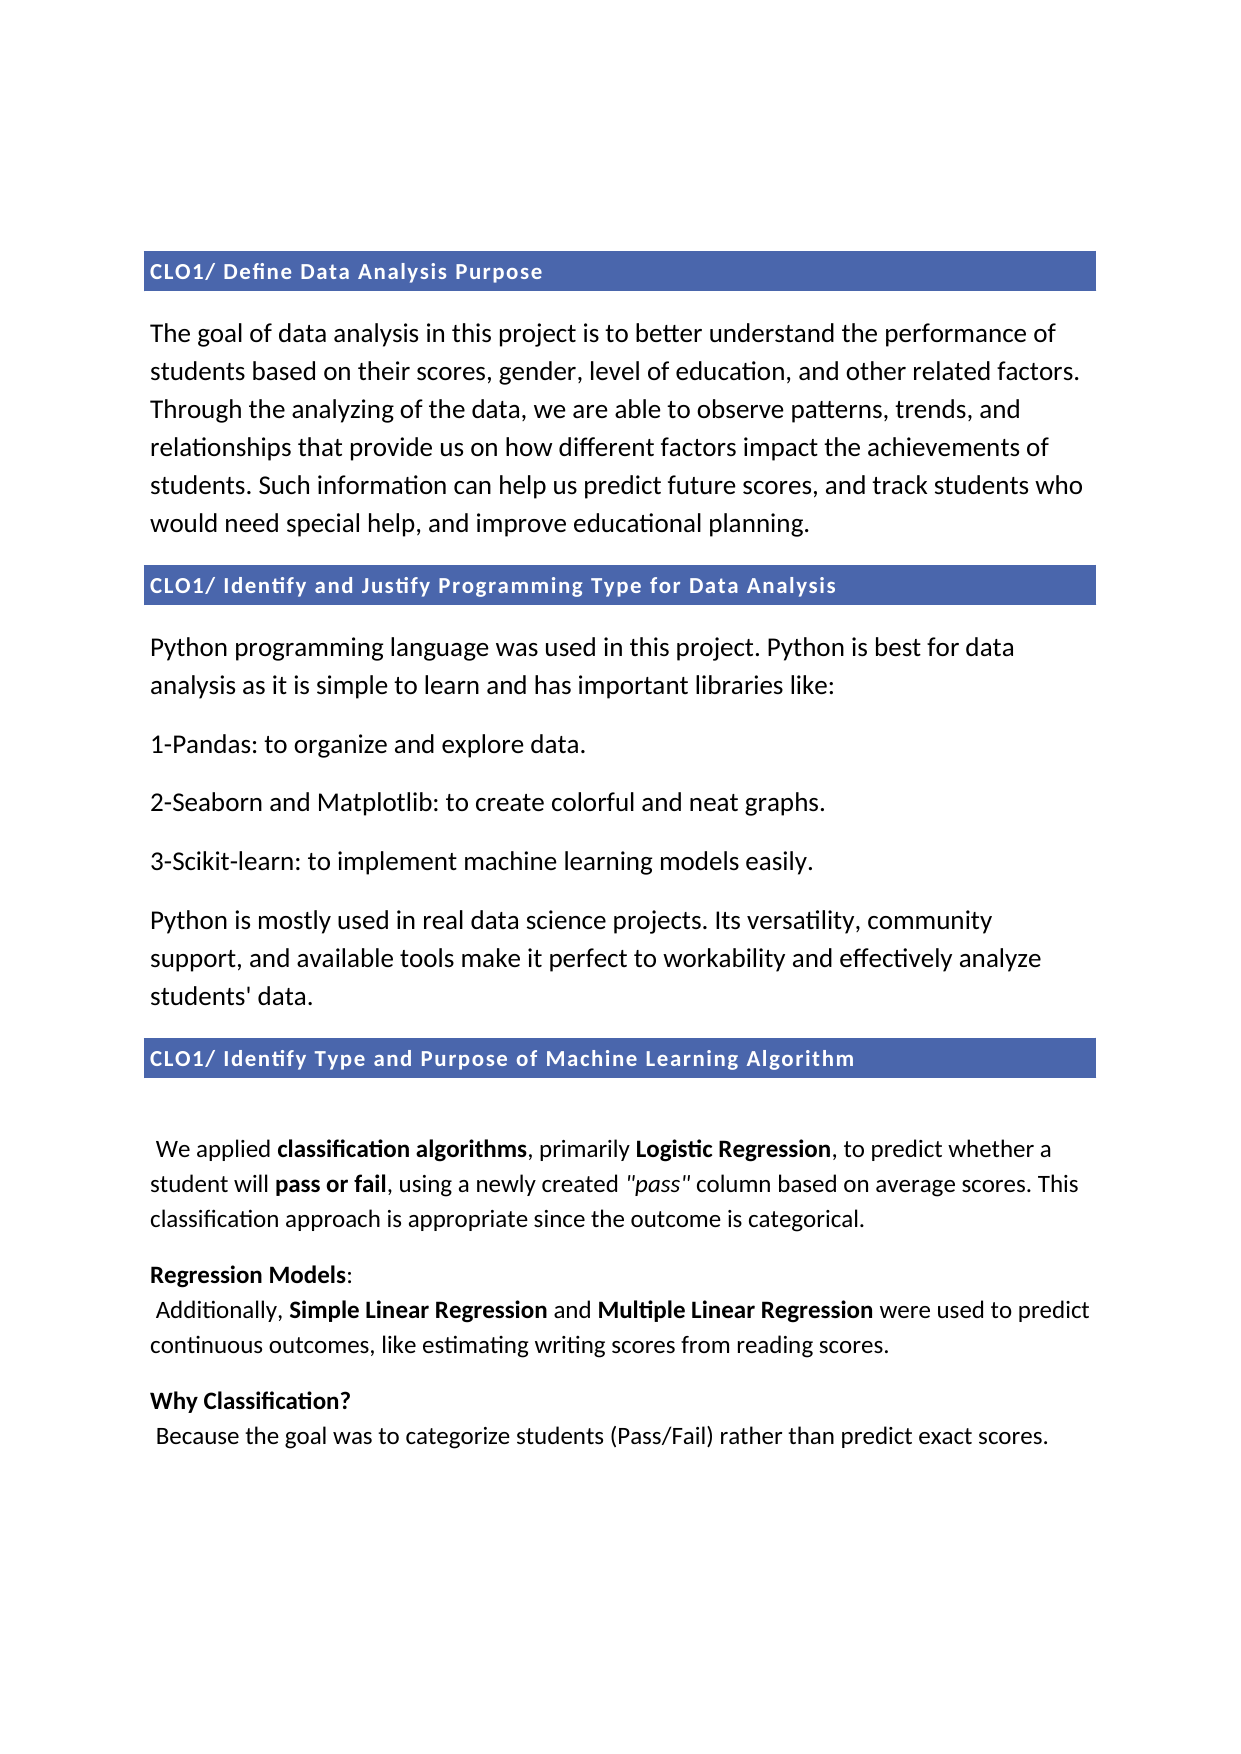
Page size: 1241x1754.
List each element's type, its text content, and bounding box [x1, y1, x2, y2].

subtitle CLO1/ Define Data Analysis Purpose [150, 257, 1090, 285]
text Python is mostly used in real data science projects. Its versatility, community support, and available tools make it perfect to workability and effectively analyze students' data. [150, 903, 1090, 1012]
subtitle CLO1/ Identify Type and Purpose of Machine Learning Algorithm [150, 1044, 1090, 1072]
subtitle CLO1/ Identify and Justify Programming Type for Data Analysis [150, 571, 1090, 599]
text 1-Pandas: to organize and explore data. [150, 727, 1090, 760]
text The goal of data analysis in this project is to better understand the performance of students based on their scores, gender, level of education, and other related factors. Through the analyzing of the data, we are able to observe patterns, trends, and relationships that provide us on how different factors impact the achievements of students. Such information can help us predict future scores, and track students who would need special help, and improve educational planning. [150, 316, 1090, 539]
text Why Classification? Because the goal was to categorize students (Pass/Fail) rather than predict exact scores. [150, 1385, 1090, 1450]
text Python programming language was used in this project. Python is best for data analysis as it is simple to learn and has important libraries like: [150, 630, 1090, 701]
text Regression Models: Additionally, Simple Linear Regression and Multiple Linear Regression were used to predict continuous outcomes, like estimating writing scores from reading scores. [150, 1259, 1090, 1359]
text 2-Seaborn and Matplotlib: to create colorful and neat graphs. [150, 786, 1090, 819]
text We applied classification algorithms, primarily Logistic Regression, to predict whether a student will pass or fail, using a newly created "pass" column based on average scores. This classification approach is appropriate since the outcome is categorical. [150, 1103, 1090, 1234]
text 3-Scikit-learn: to implement machine learning models easily. [150, 844, 1090, 877]
